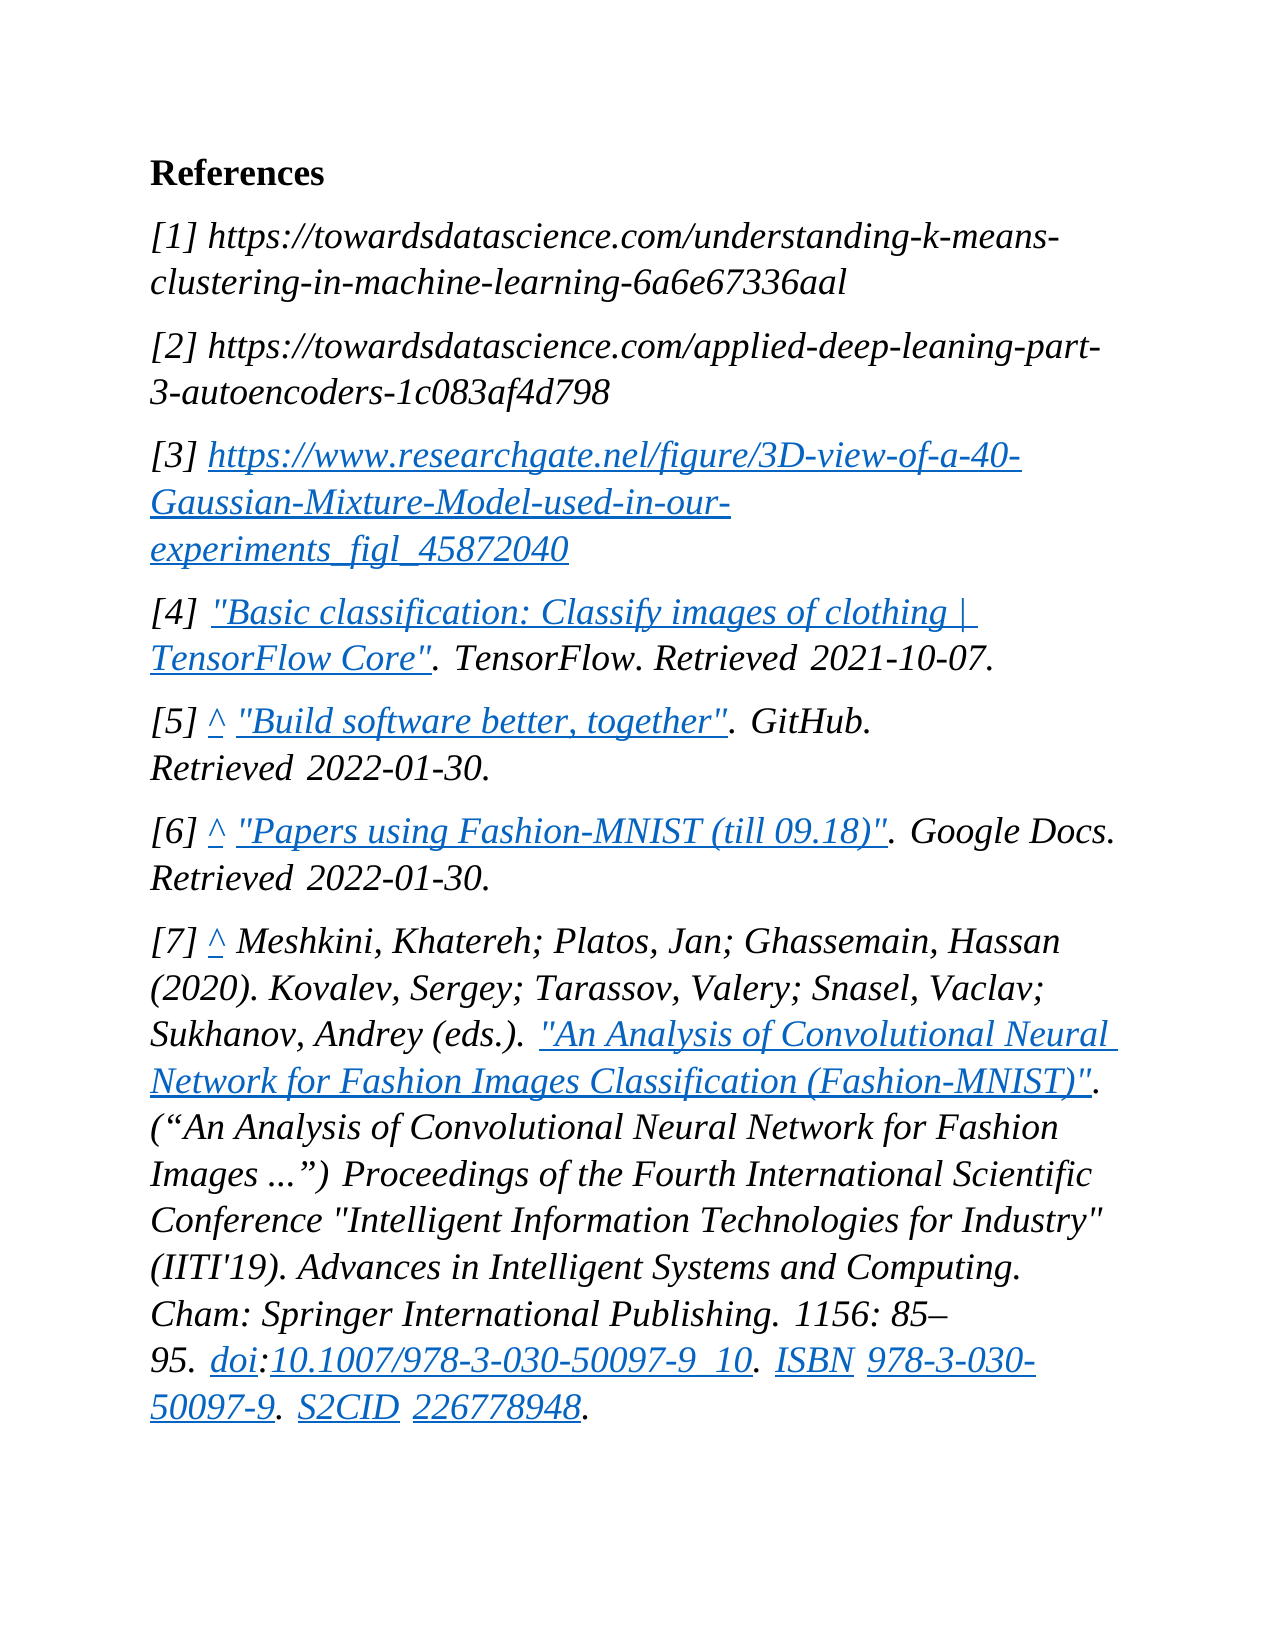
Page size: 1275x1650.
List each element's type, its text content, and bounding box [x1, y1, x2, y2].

text [7] ^ Meshkini, Khatereh; Platos, Jan; Ghassemain, Hassan (2020). Kovalev, Sergey; Tarassov, Valery; Snasel, Vaclav; Sukhanov, Andrey (eds.). "An Analysis of Convolutional Neural Network for Fashion Images Classification (Fashion-MNIST)". (“An Analysis of Convolutional Neural Network for Fashion Images ...”) Proceedings of the Fourth International Scientific Conference "Intelligent Information Technologies for Industry" (IITI'19). Advances in Intelligent Systems and Computing. Cham: Springer International Publishing. 1156: 85–95. doi:10.1007/978-3-030-50097-9_10. ISBN 978-3-030-50097-9. S2CID 226778948. [150, 918, 1125, 1427]
text [2] https://towardsdatascience.com/applied-deep-leaning-part-3-autoencoders-1c083af4d798 [150, 323, 1125, 413]
text [4] "Basic classification: Classify images of clothing | TensorFlow Core". TensorFlow. Retrieved 2021-10-07. [150, 589, 1125, 679]
text [5] ^ "Build software better, together". GitHub. Retrieved 2022-01-30. [150, 699, 1125, 789]
text [3] https://www.researchgate.nel/figure/3D-view-of-a-40-Gaussian-Mixture-Model-used-in-our-experiments_figl_45872040 [150, 433, 1125, 569]
text [1] https://towardsdatascience.com/understanding-k-means-clustering-in-machine-learning-6a6e67336aal [150, 213, 1125, 303]
text References [150, 150, 1125, 193]
text [6] ^ "Papers using Fashion-MNIST (till 09.18)". Google Docs. Retrieved 2022-01-30. [150, 809, 1125, 898]
